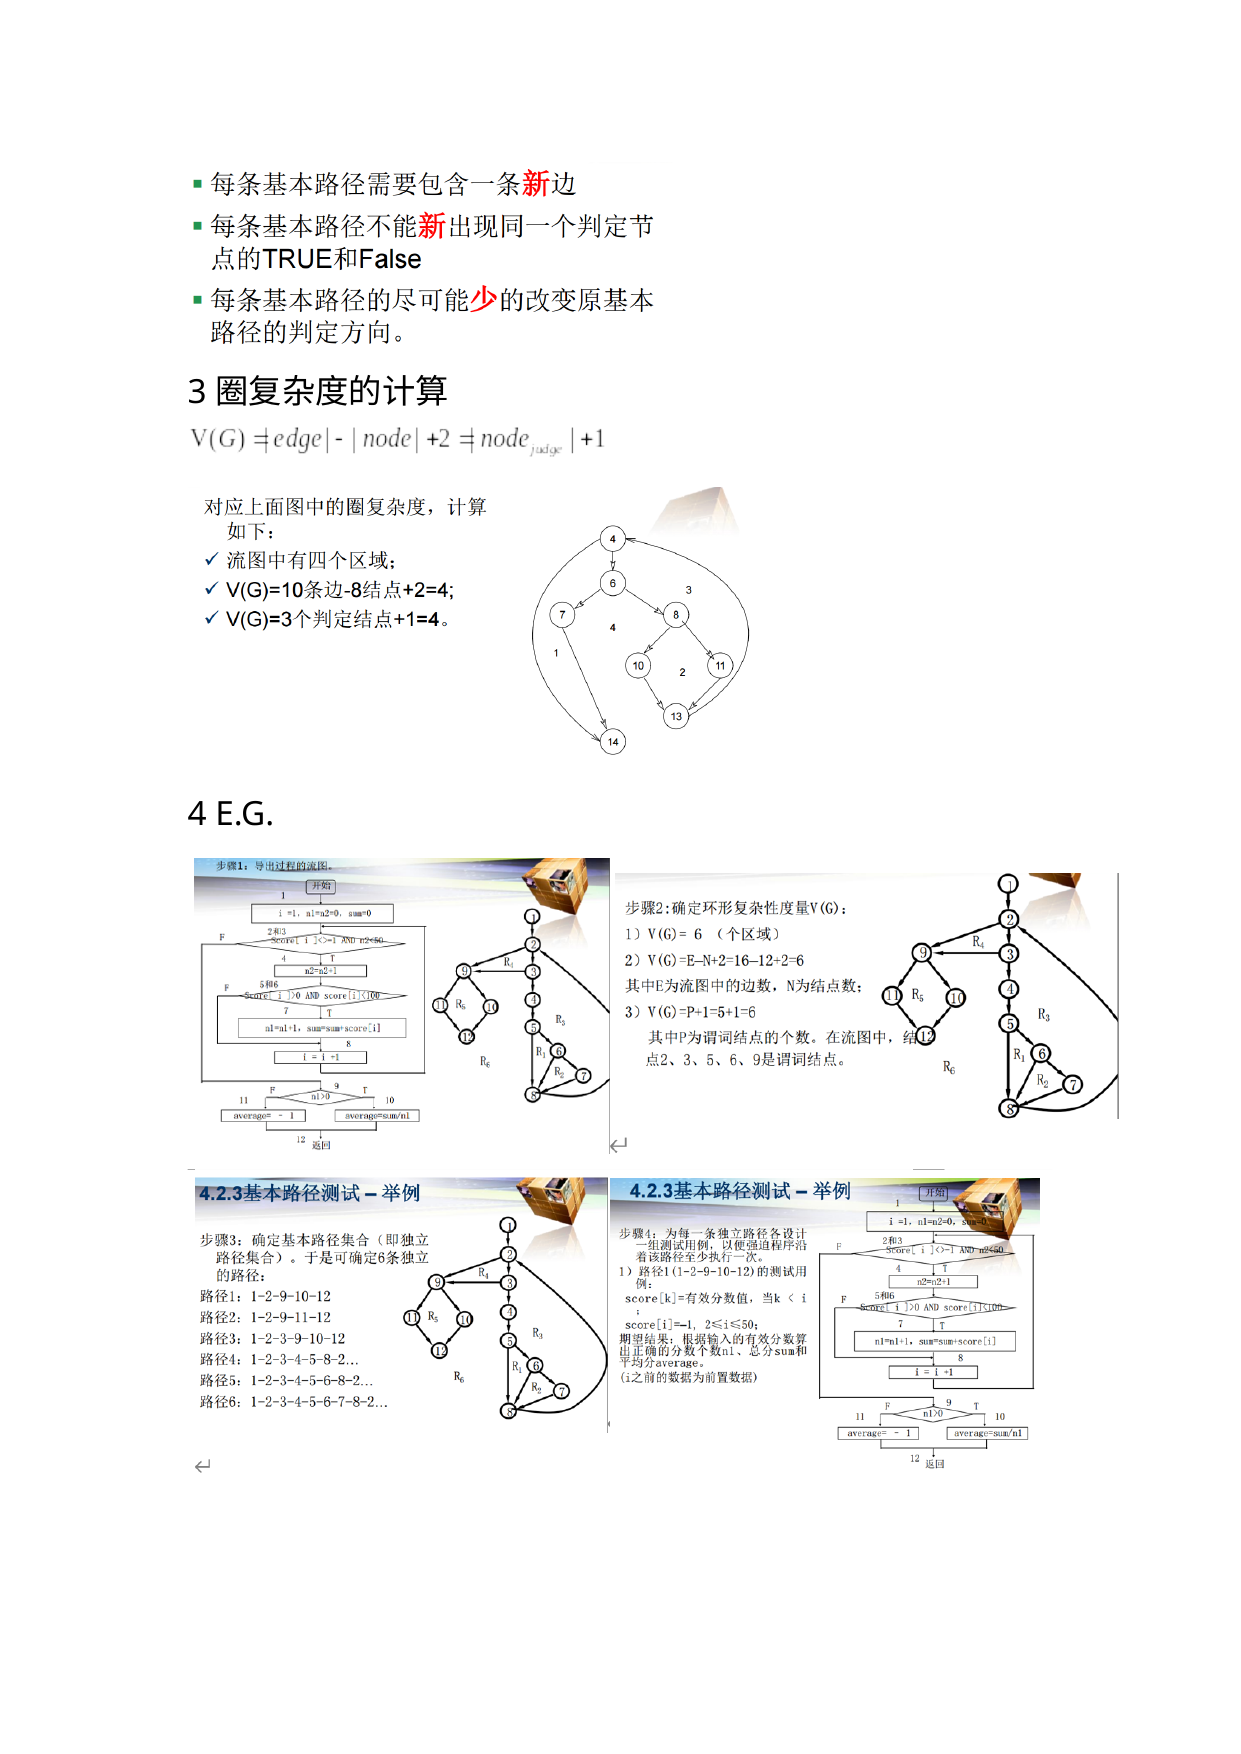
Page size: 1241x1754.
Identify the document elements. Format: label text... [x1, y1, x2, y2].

text 3 圈复杂度的计算 [187, 357, 1053, 422]
picture [187, 844, 1122, 1480]
picture [187, 487, 758, 757]
text 4 E.G. [187, 779, 1053, 844]
picture [187, 162, 673, 349]
